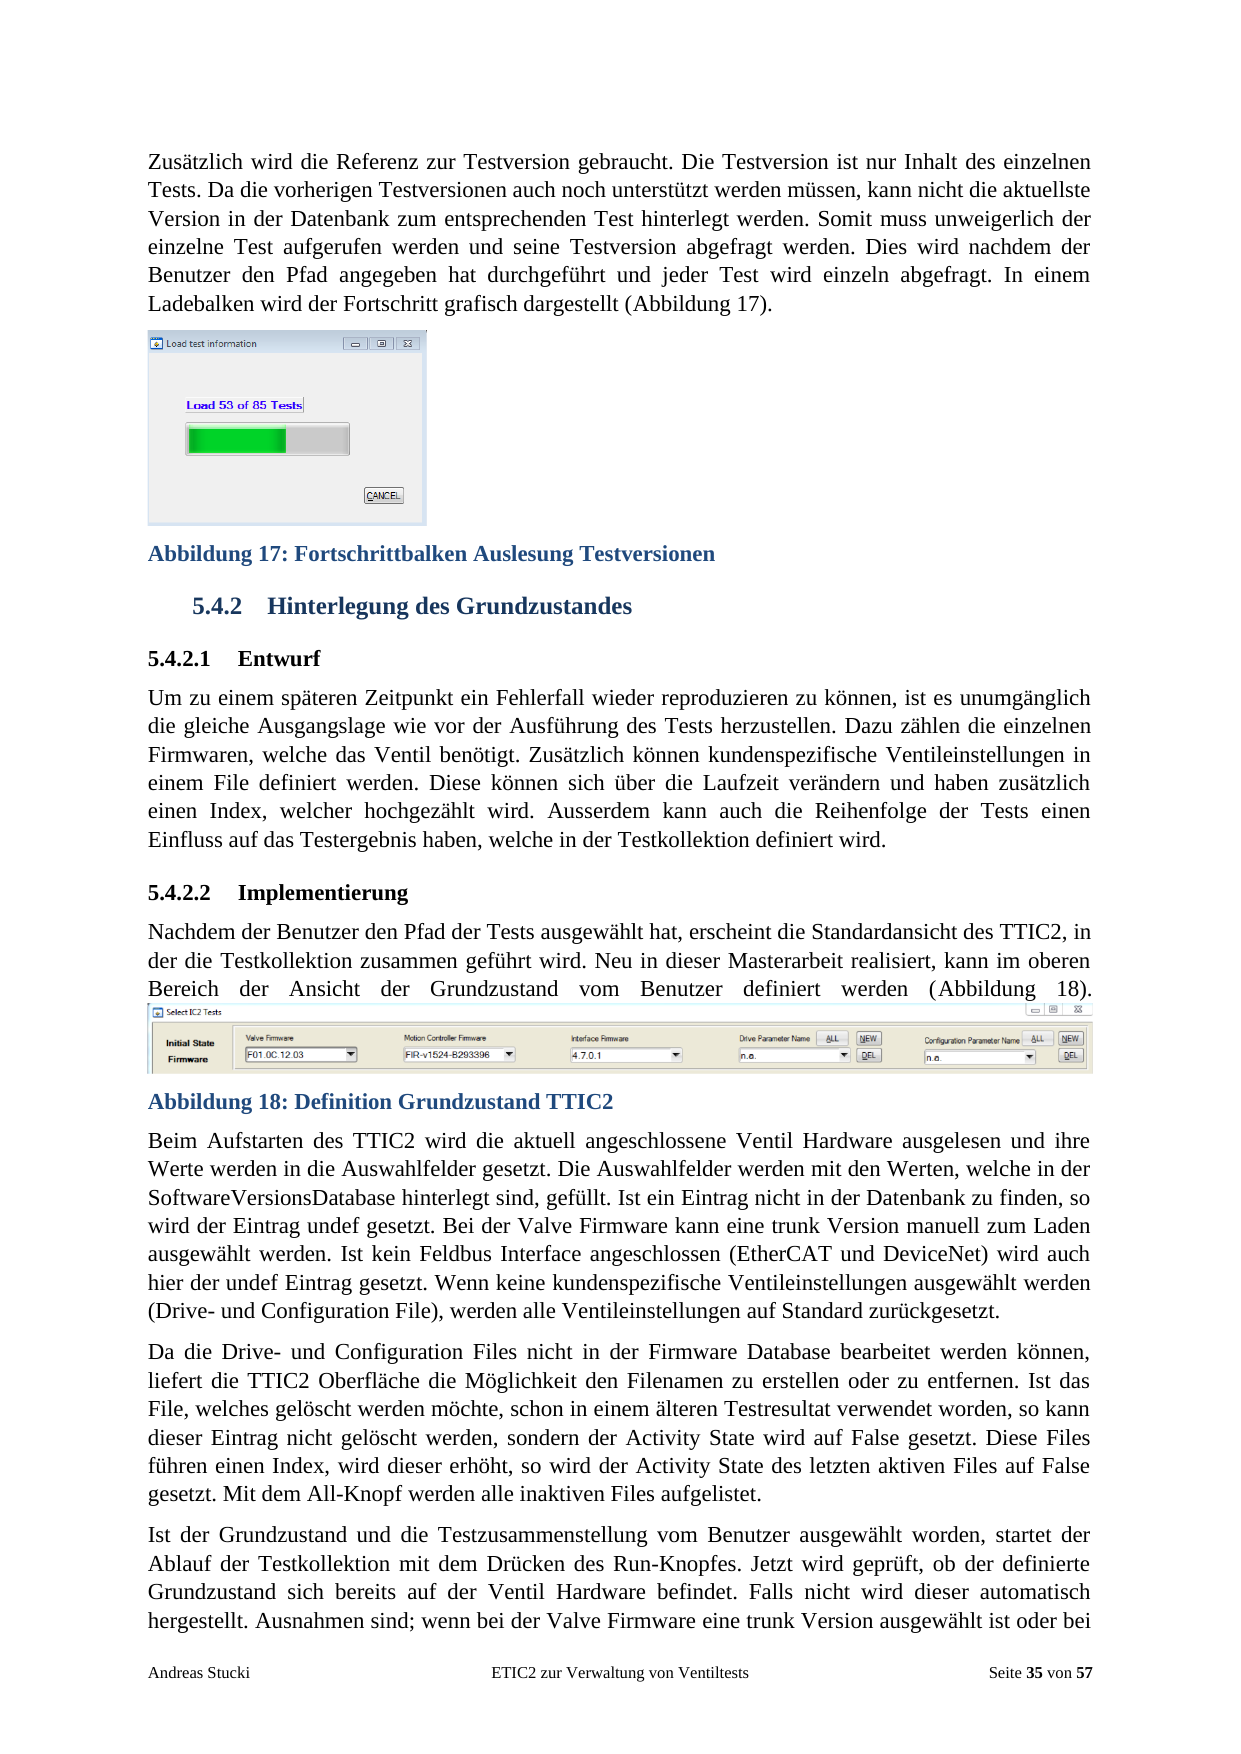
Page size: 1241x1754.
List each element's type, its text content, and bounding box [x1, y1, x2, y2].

picture [147, 1003, 1093, 1074]
text Beim Aufstarten des TTIC2 wird die aktuell angeschlossene Ventil Hardware ausgelesen und ihre Werte werden in die Auswahlfelder gesetzt. Die Auswahlfelder werden mit den Werten, welche in der SoftwareVersionsDatabase hinterlegt sind, gefüllt. Ist ein Eintrag nicht in der Datenbank zu finden, so wird der Eintrag undef gesetzt. Bei der Valve Firmware kann eine trunk Version manuell zum Laden ausgewählt werden. Ist kein Feldbus Interface angeschlossen (EtherCAT und DeviceNet) wird auch hier der undef Eintrag gesetzt. Wenn keine kundenspezifische Ventileinstellungen ausgewählt werden (Drive- und Configuration File), werden alle Ventileinstellungen auf Standard zurückgesetzt. [148, 1127, 1092, 1324]
text Abbildung 18: Definition Grundzustand TTIC2 [148, 1088, 1092, 1114]
subtitle Hinterlegung des Grundzustandes [192, 591, 1092, 620]
text Da die Drive- und Configuration Files nicht in der Firmware Database bearbeitet werden können, liefert die TTIC2 Oberfläche die Möglichkeit den Filenamen zu erstellen oder zu entfernen. Ist das File, welches gelöscht werden möchte, schon in einem älteren Testresultat verwendet worden, so kann dieser Eintrag nicht gelöscht werden, sondern der Activity State wird auf False gesetzt. Diese Files führen einen Index, wird dieser erhöht, so wird der Activity State des letzten aktiven Files auf False gesetzt. Mit dem All-Knopf werden alle inaktiven Files aufgelistet. [148, 1338, 1092, 1507]
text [148, 1521, 1092, 1633]
picture [147, 330, 427, 526]
subtitle Entwurf [148, 645, 1092, 671]
text Zusätzlich wird die Referenz zur Testversion gebraucht. Die Testversion ist nur Inhalt des einzelnen Tests. Da die vorherigen Testversionen auch noch unterstützt werden müssen, kann nicht die aktuellste Version in der Datenbank zum entsprechenden Test hinterlegt werden. Somit muss unweigerlich der einzelne Test aufgerufen werden und seine Testversion abgefragt werden. Dies wird nachdem der Benutzer den Pfad angegeben hat durchgeführt und jeder Test wird einzeln abgefragt. In einem Ladebalken wird der Fortschritt grafisch dargestellt (Abbildung 17). [148, 148, 1092, 316]
text Abbildung 17: Fortschrittbalken Auslesung Testversionen [148, 540, 1092, 566]
text Nachdem der Benutzer den Pfad der Tests ausgewählt hat, erscheint die Standardansicht des TTIC2, in der die Testkollektion zusammen geführt wird. Neu in dieser Masterarbeit realisiert, kann im oberen Bereich der Ansicht der Grundzustand vom Benutzer definiert werden (Abbildung 18). [148, 918, 1092, 1003]
subtitle Implementierung [148, 879, 1092, 906]
text Um zu einem späteren Zeitpunkt ein Fehlerfall wieder reproduzieren zu können, ist es unumgänglich die gleiche Ausgangslage wie vor der Ausführung des Tests herzustellen. Dazu zählen die einzelnen Firmwaren, welche das Ventil benötigt. Zusätzlich können kundenspezifische Ventileinstellungen in einem File definiert werden. Diese können sich über die Laufzeit verändern und haben zusätzlich einen Index, welcher hochgezählt wird. Ausserdem kann auch die Reihenfolge der Tests einen Einfluss auf das Testergebnis haben, welche in der Testkollektion definiert wird. [148, 684, 1092, 852]
